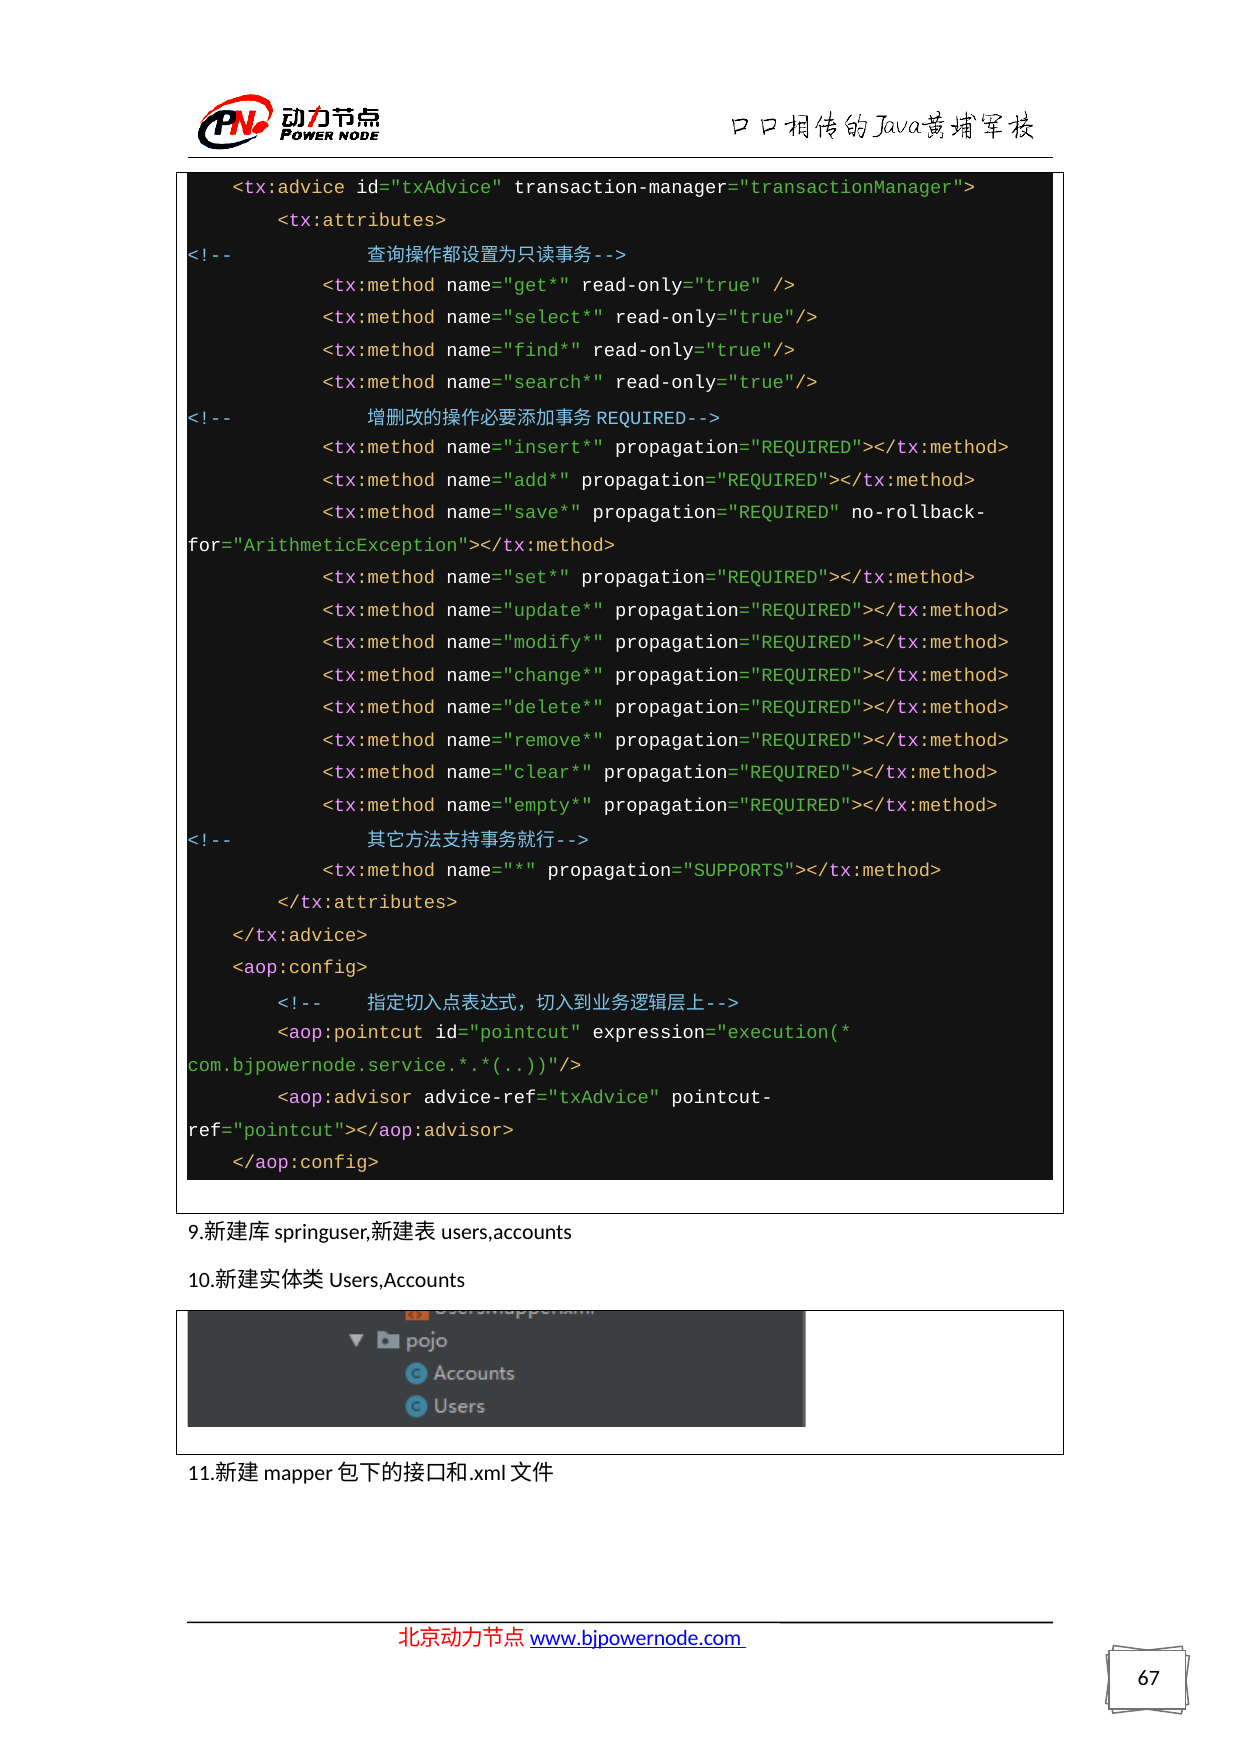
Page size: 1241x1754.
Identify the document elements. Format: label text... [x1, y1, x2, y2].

text 10.新建实体类Users,Accounts [187, 1262, 1053, 1294]
table_header [177, 1311, 1063, 1454]
text 11.新建mapper包下的接口和.xml文件 [187, 1455, 1053, 1487]
picture [187, 1311, 806, 1427]
picture [187, 88, 1053, 155]
text 9.新建库springuser,新建表users,accounts [187, 1214, 1053, 1246]
